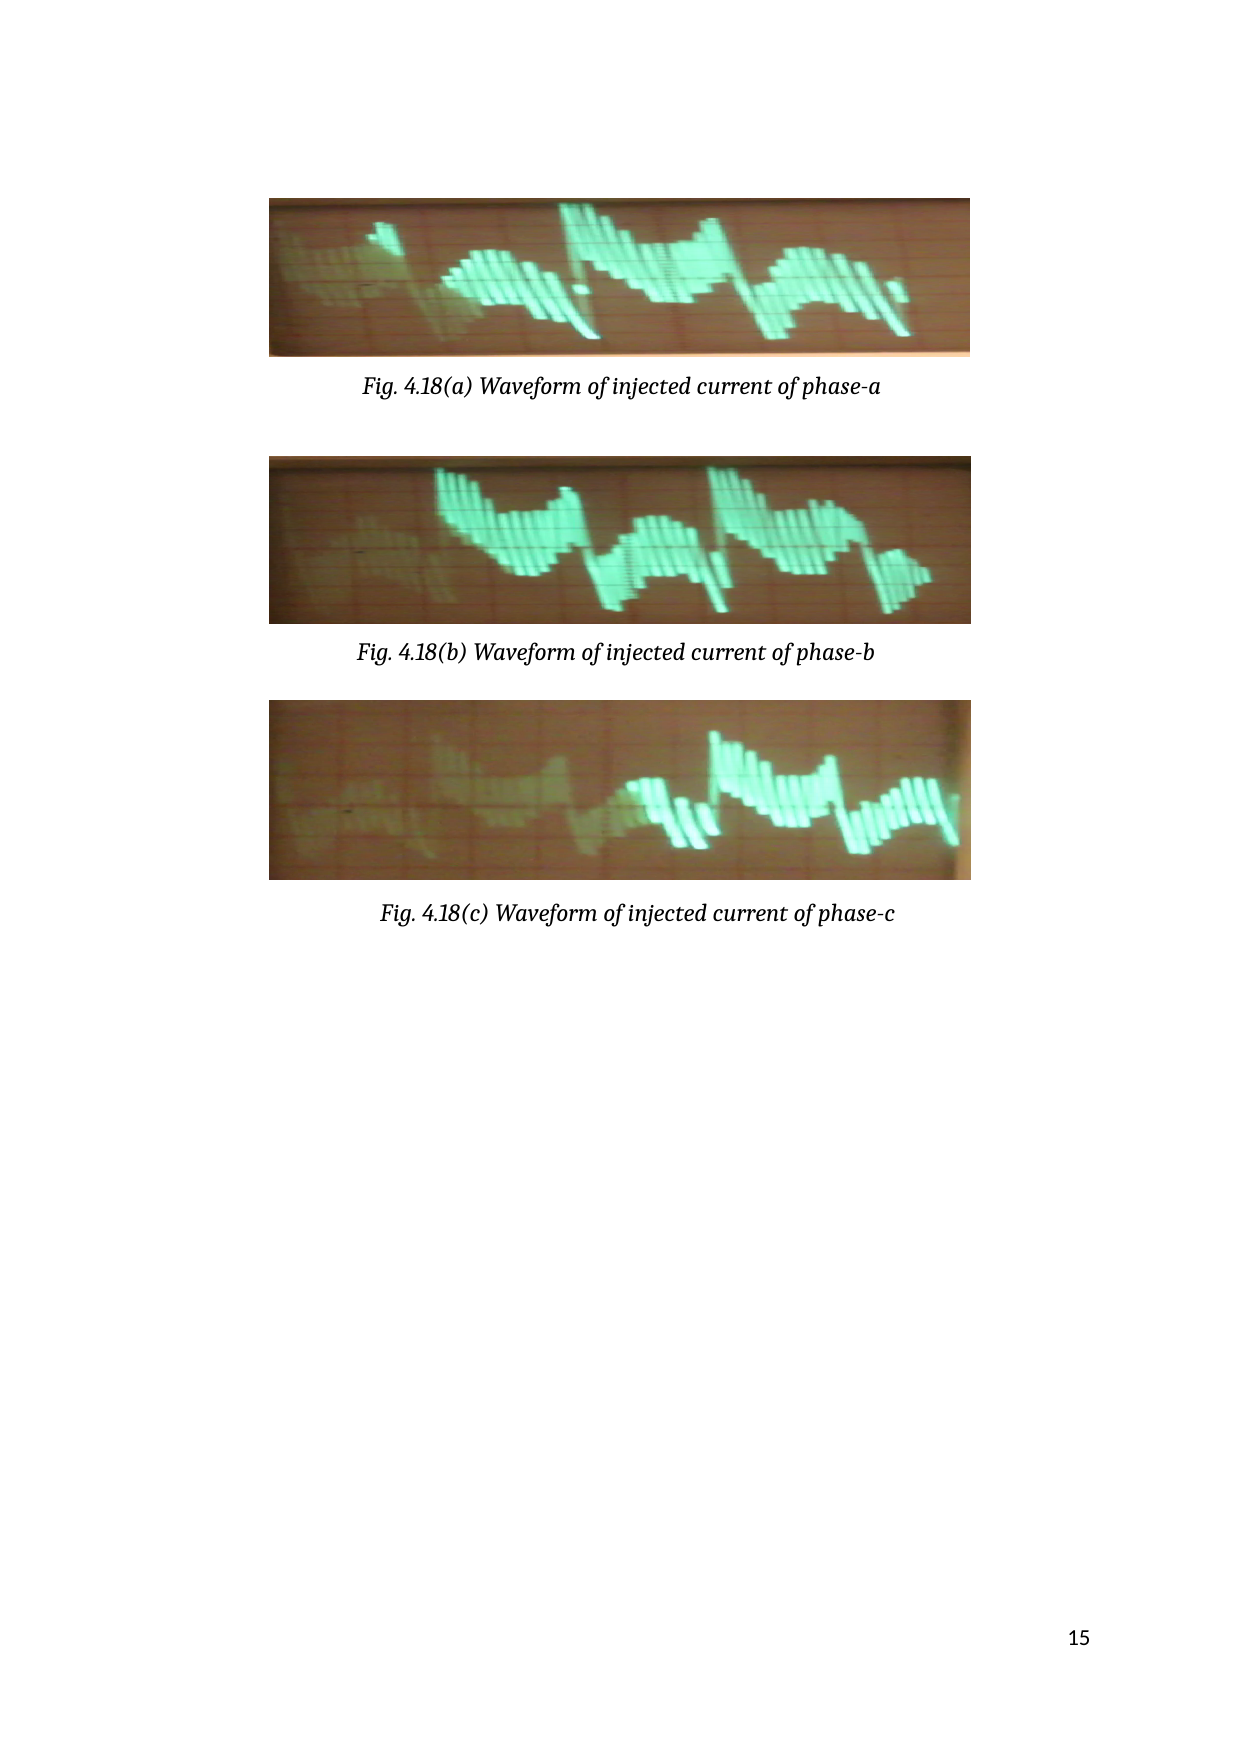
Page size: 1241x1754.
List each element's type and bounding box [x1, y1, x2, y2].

picture [269, 198, 970, 357]
picture [269, 700, 971, 880]
picture [269, 456, 971, 624]
